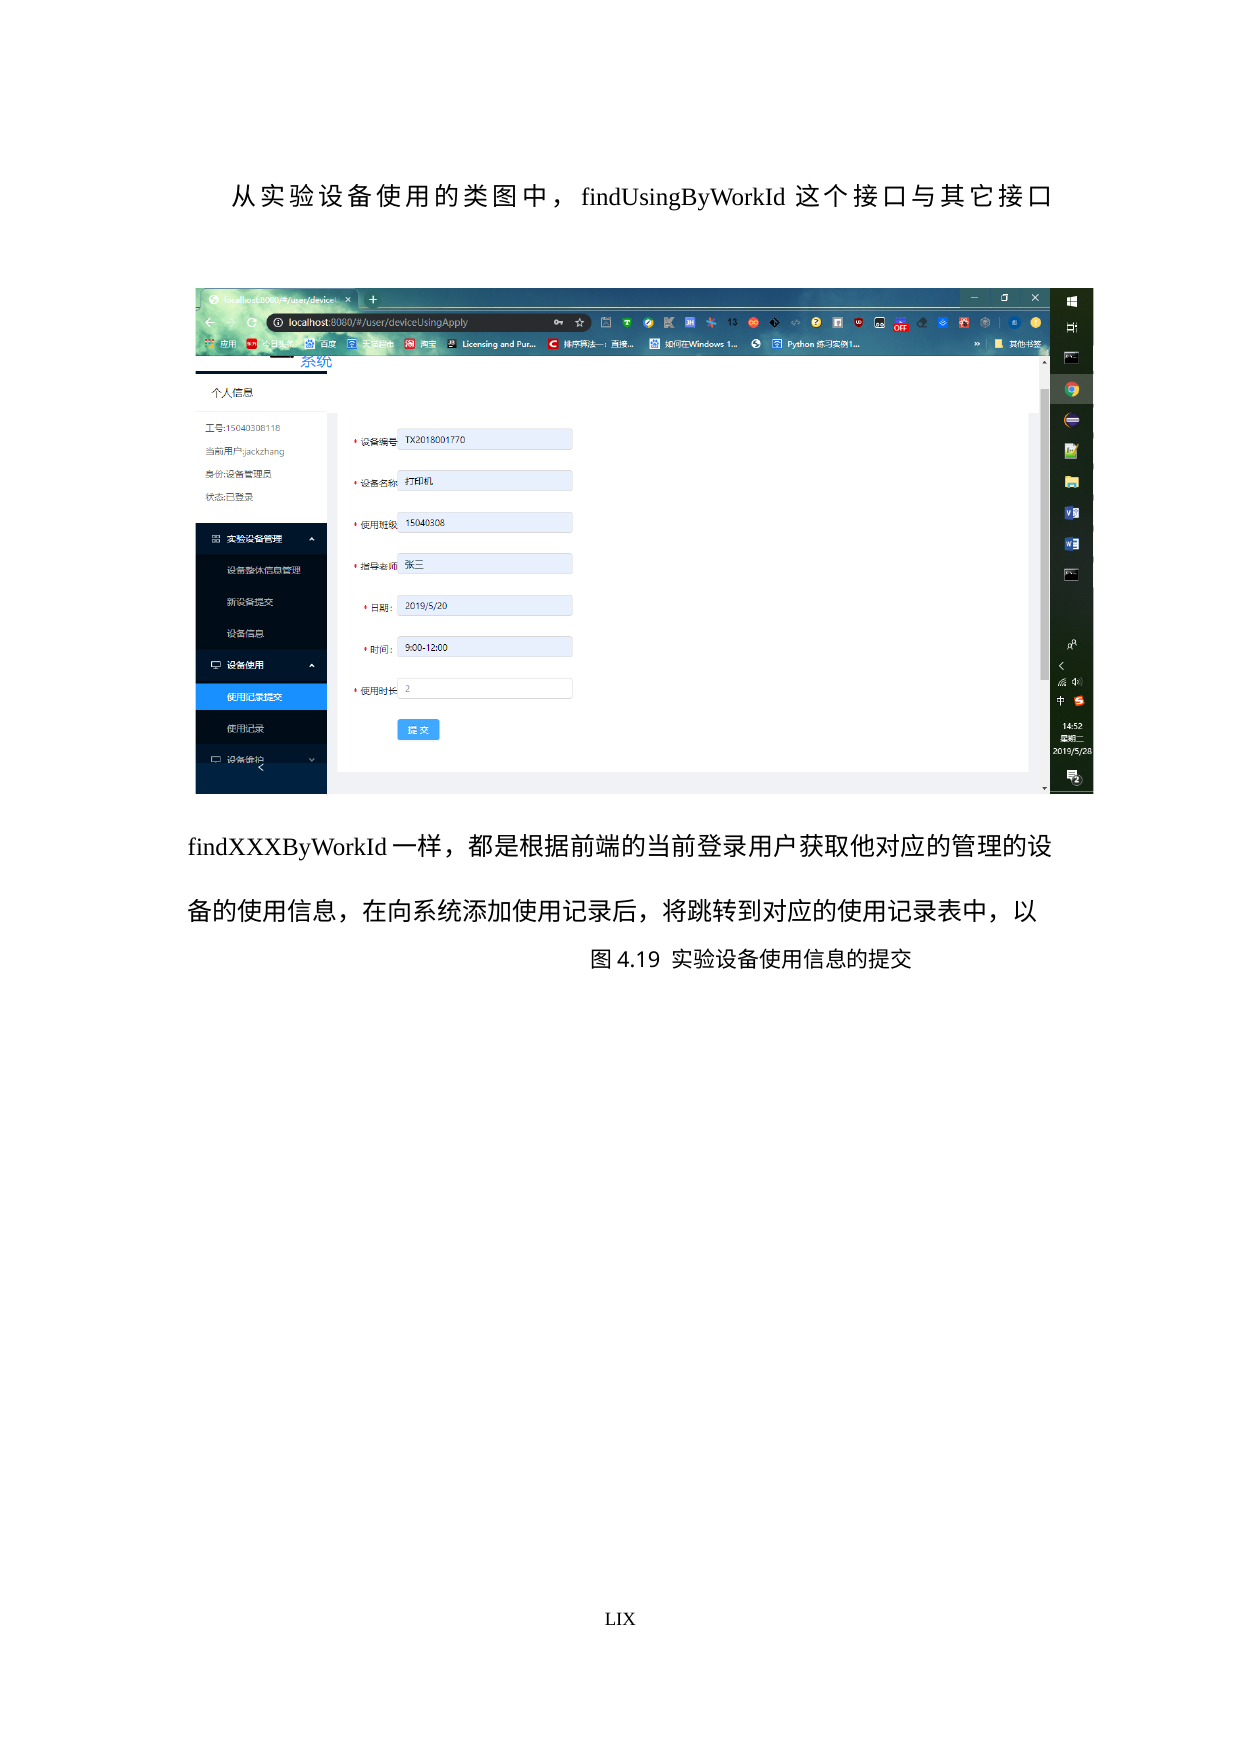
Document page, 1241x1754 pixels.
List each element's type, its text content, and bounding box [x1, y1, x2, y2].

text 图4.19 实验设备使用信息的提交 [187, 942, 1053, 974]
picture [195, 288, 1094, 794]
